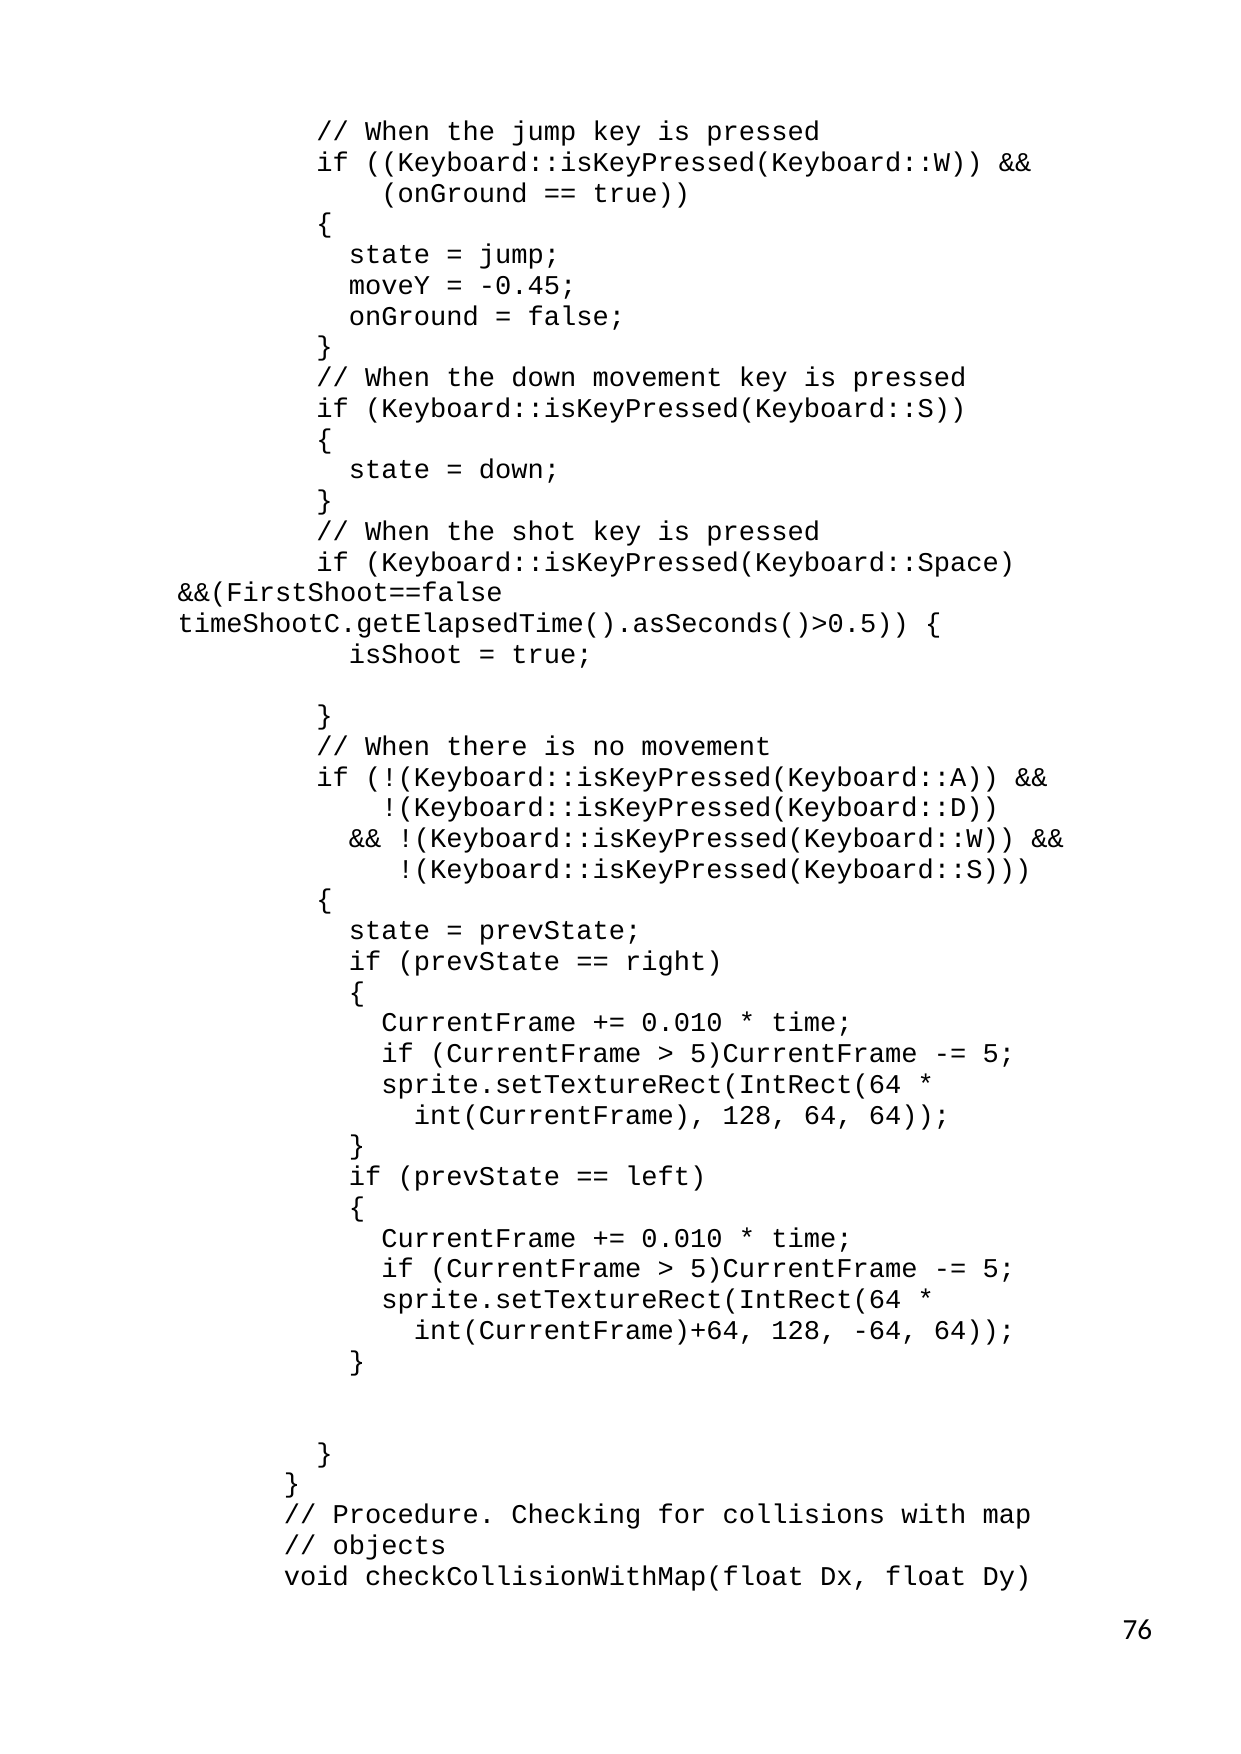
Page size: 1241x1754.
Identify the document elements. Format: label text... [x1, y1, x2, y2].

text // Procedure. Checking for collisions with map [177, 1501, 1152, 1532]
text } [177, 1347, 1152, 1378]
text if ((Keyboard::isKeyPressed(Keyboard::W)) && [177, 149, 1152, 179]
text if (!(Keyboard::isKeyPressed(Keyboard::A)) && [177, 763, 1152, 794]
text { [177, 886, 1152, 917]
text { [177, 210, 1152, 241]
text if (Keyboard::isKeyPressed(Keyboard::S)) [177, 395, 1152, 425]
text int(CurrentFrame)+64, 128, -64, 64)); [177, 1317, 1152, 1347]
text sprite.setTextureRect(IntRect(64 * [177, 1286, 1152, 1317]
text // When there is no movement [177, 733, 1152, 763]
text void checkCollisionWithMap(float Dx, float Dy) [177, 1562, 1152, 1593]
text if (CurrentFrame > 5)CurrentFrame -= 5; [177, 1040, 1152, 1071]
text { [177, 425, 1152, 456]
text isShoot = true; [177, 641, 1152, 671]
text { [177, 978, 1152, 1009]
text // objects [177, 1532, 1152, 1562]
text } [177, 1132, 1152, 1163]
text if (prevState == left) [177, 1163, 1152, 1194]
text int(CurrentFrame), 128, 64, 64)); [177, 1101, 1152, 1132]
text moveY = -0.45; [177, 272, 1152, 302]
text CurrentFrame += 0.010 * time; [177, 1009, 1152, 1040]
text // When the shot key is pressed [177, 518, 1152, 548]
text } [177, 487, 1152, 518]
text state = down; [177, 456, 1152, 487]
text && !(Keyboard::isKeyPressed(Keyboard::W)) && [177, 825, 1152, 856]
text if (Keyboard::isKeyPressed(Keyboard::Space) &&(FirstShoot==false timeShootC.getElapsedTime().asSeconds()>0.5)) { [177, 548, 1152, 641]
text } [177, 702, 1152, 733]
text if (prevState == right) [177, 948, 1152, 978]
text !(Keyboard::isKeyPressed(Keyboard::S))) [177, 856, 1152, 886]
text } [177, 1439, 1152, 1470]
text sprite.setTextureRect(IntRect(64 * [177, 1071, 1152, 1101]
text // When the down movement key is pressed [177, 364, 1152, 395]
text } [177, 1470, 1152, 1501]
text state = jump; [177, 241, 1152, 272]
text } [177, 333, 1152, 364]
text // When the jump key is pressed [177, 118, 1152, 149]
text if (CurrentFrame > 5)CurrentFrame -= 5; [177, 1255, 1152, 1286]
text { [177, 1194, 1152, 1224]
text (onGround == true)) [177, 179, 1152, 210]
text CurrentFrame += 0.010 * time; [177, 1224, 1152, 1255]
text !(Keyboard::isKeyPressed(Keyboard::D)) [177, 794, 1152, 825]
text onGround = false; [177, 302, 1152, 333]
text state = prevState; [177, 917, 1152, 948]
